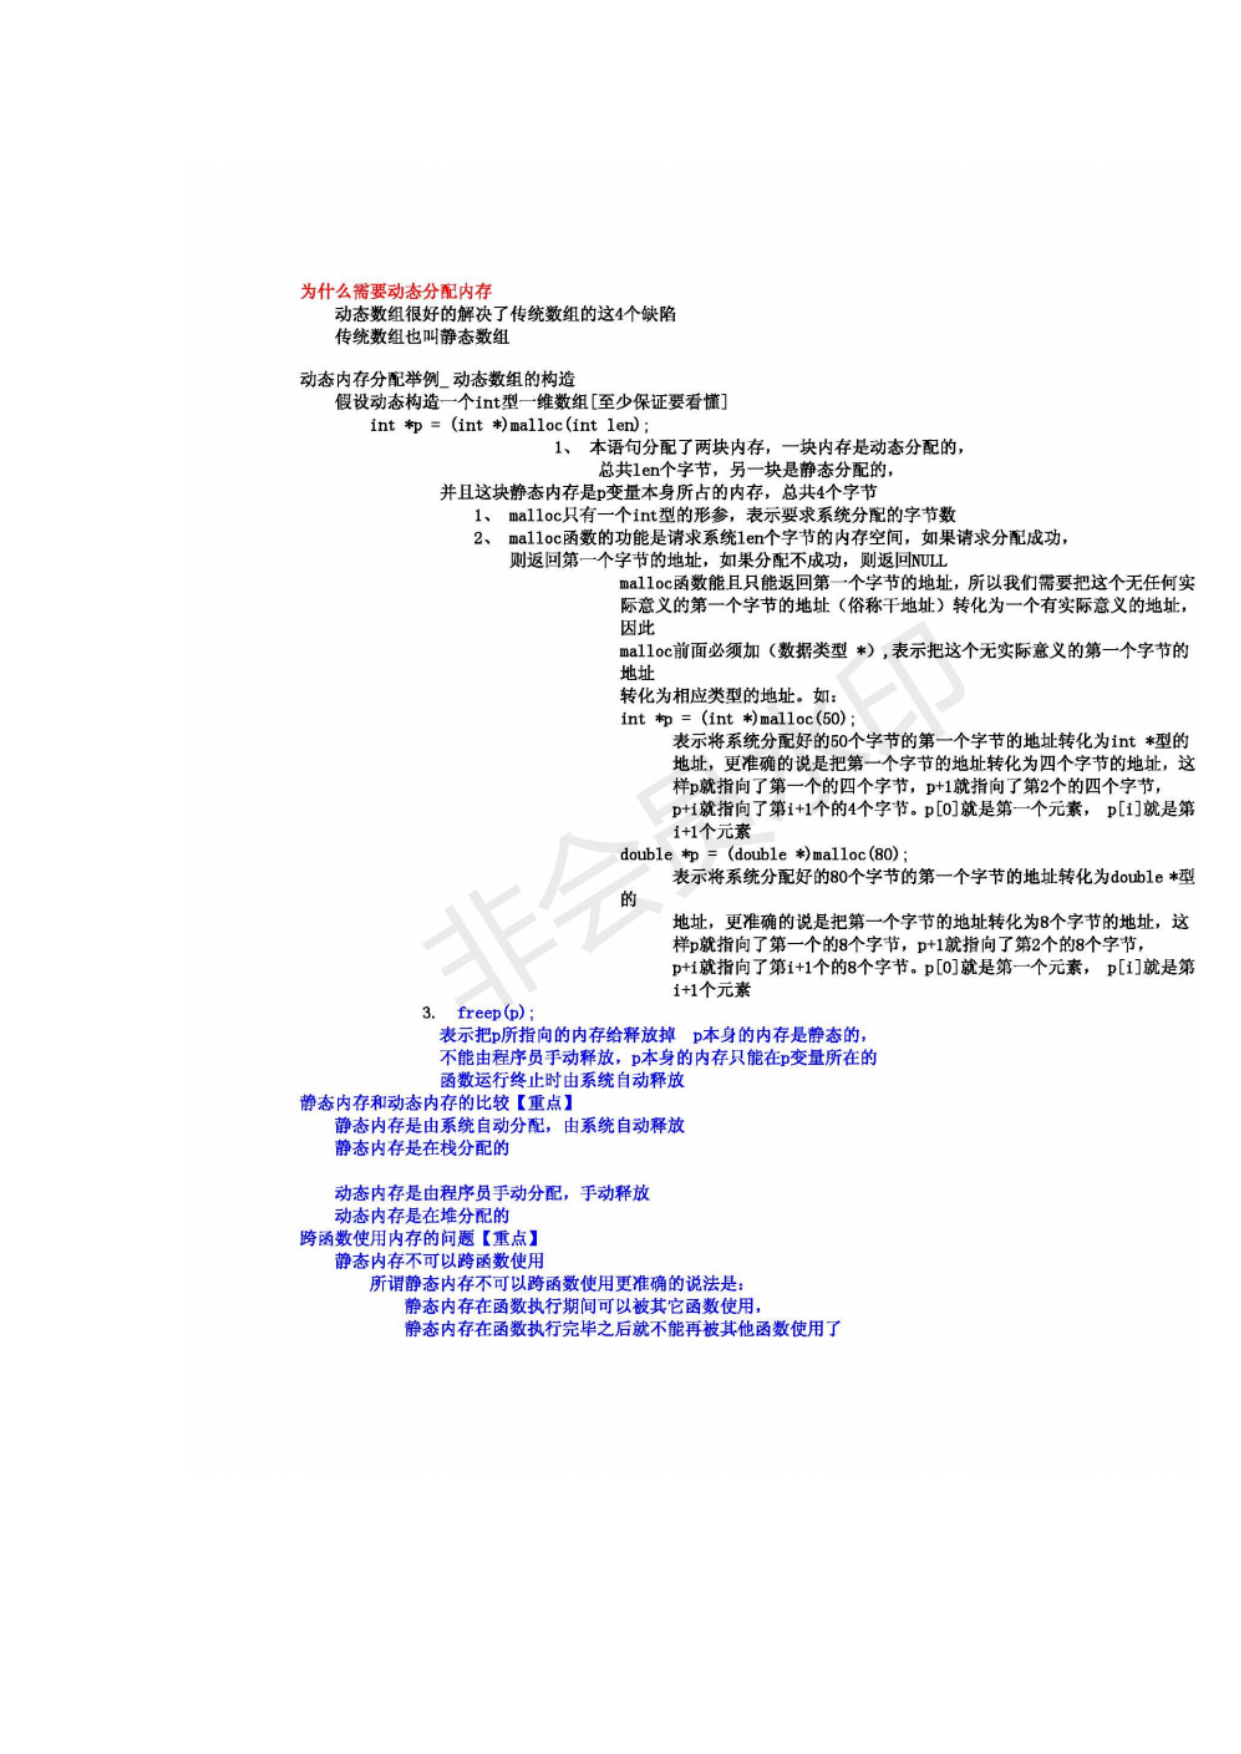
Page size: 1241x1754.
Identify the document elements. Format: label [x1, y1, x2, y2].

picture [187, 162, 1203, 1476]
